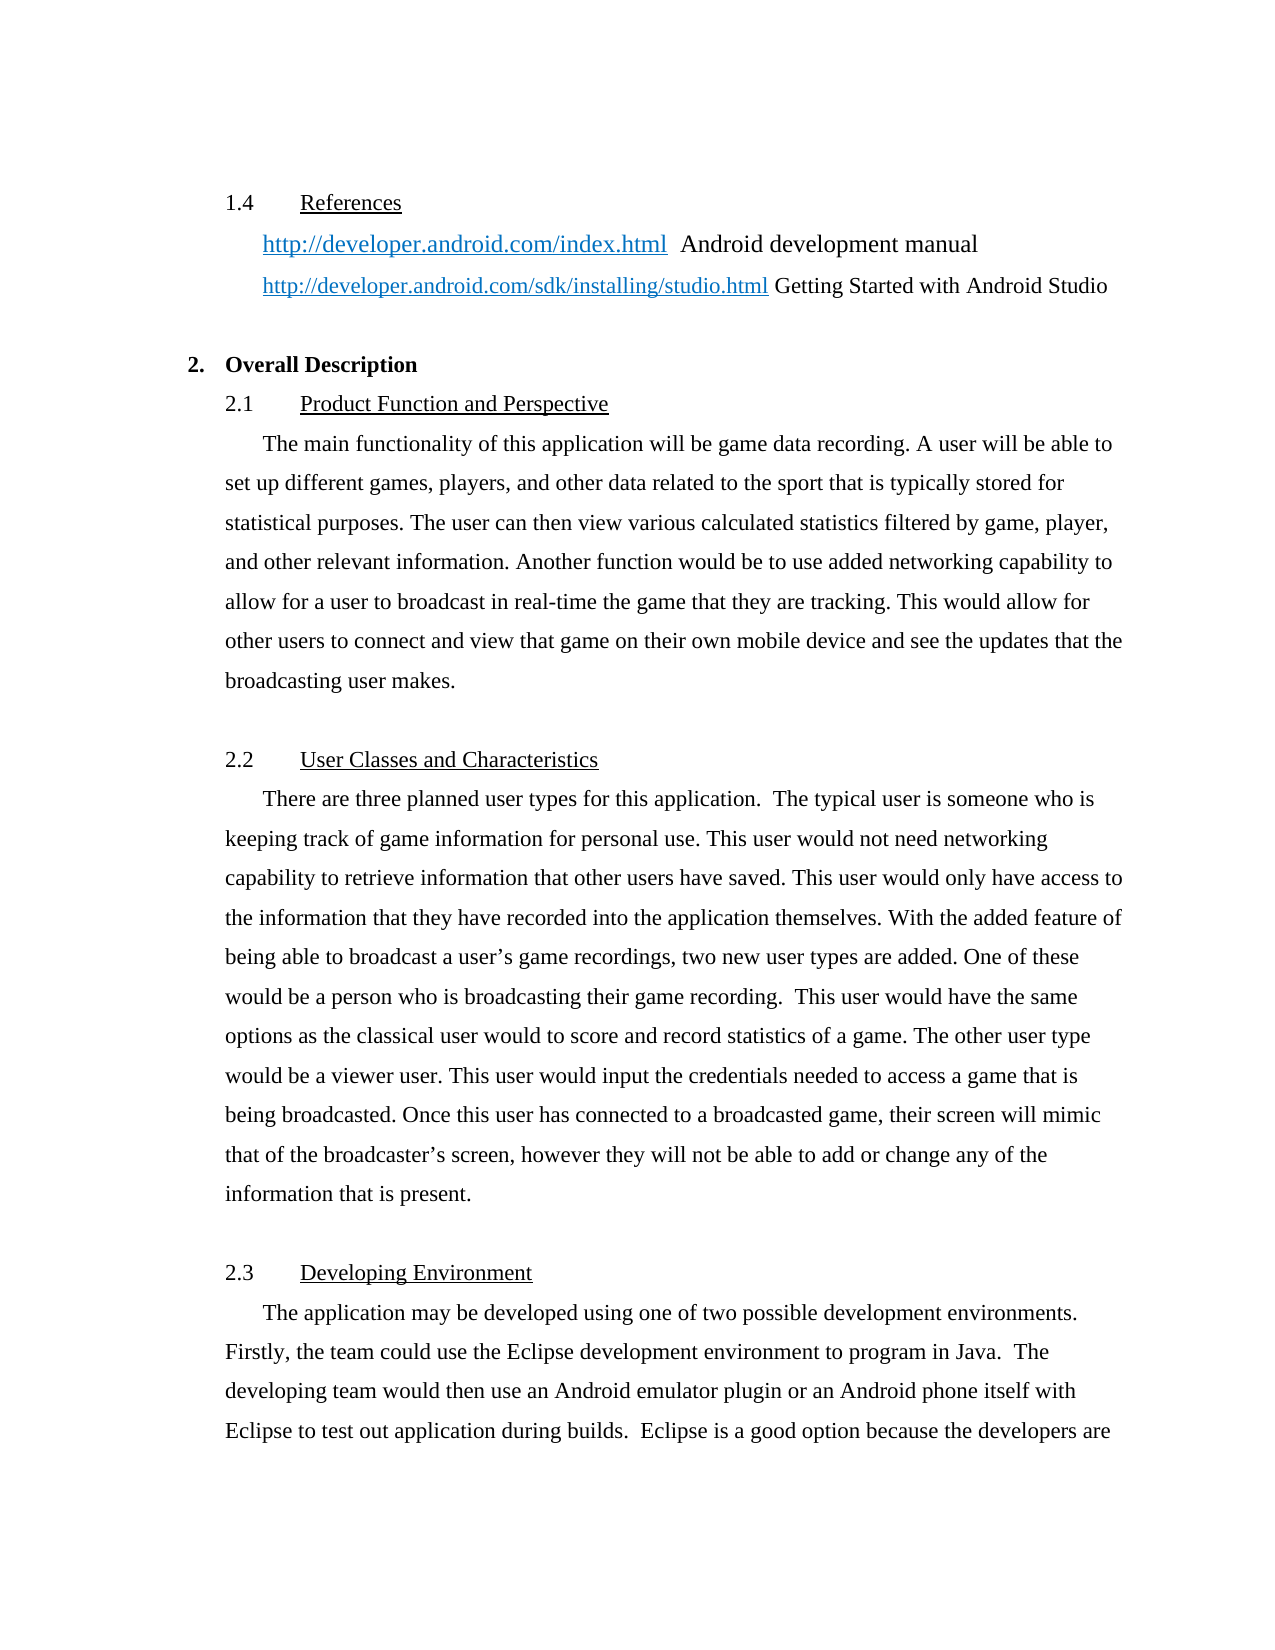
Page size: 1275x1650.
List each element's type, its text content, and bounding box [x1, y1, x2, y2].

list http://developer.android.com/sdk/installing/studio.html Getting Started with Android Studio [234, 272, 1125, 298]
list There are three planned user types for this application. The typical user is someone who is keeping track of game information for personal use. This user would not need networking capability to retrieve information that other users have saved. This user would only have access to the information that they have recorded into the application themselves. With the added feature of being able to broadcast a user’s game recordings, two new user types are added. One of these would be a person who is broadcasting their game recording. This user would have the same options as the classical user would to score and record statistics of a game. The other user type would be a viewer user. This user would input the credentials needed to access a game that is being broadcasted. Once this user has connected to a broadcasted game, their screen will mimic that of the broadcaster’s screen, however they will not be able to add or change any of the information that is present. [225, 785, 1125, 1206]
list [225, 1298, 1125, 1443]
list The main functionality of this application will be game data recording. A user will be able to set up different games, players, and other data related to the sport that is typically stored for statistical purposes. The user can then view various calculated statistics filtered by game, player, and other relevant information. Another function would be to use added networking capability to allow for a user to broadcast in real-time the game that they are tracking. This would allow for other users to connect and view that game on their own mobile device and see the updates that the broadcasting user makes. [225, 430, 1125, 693]
list 2.3 Developing Environment [225, 1259, 1125, 1285]
list Overall Description [187, 351, 1125, 377]
list 2.1 Product Function and Perspective [225, 391, 1125, 417]
list http://developer.android.com/index.html Android development manual [234, 229, 1125, 258]
list 2.2 User Classes and Characteristics [225, 746, 1125, 772]
list References [225, 189, 1125, 216]
